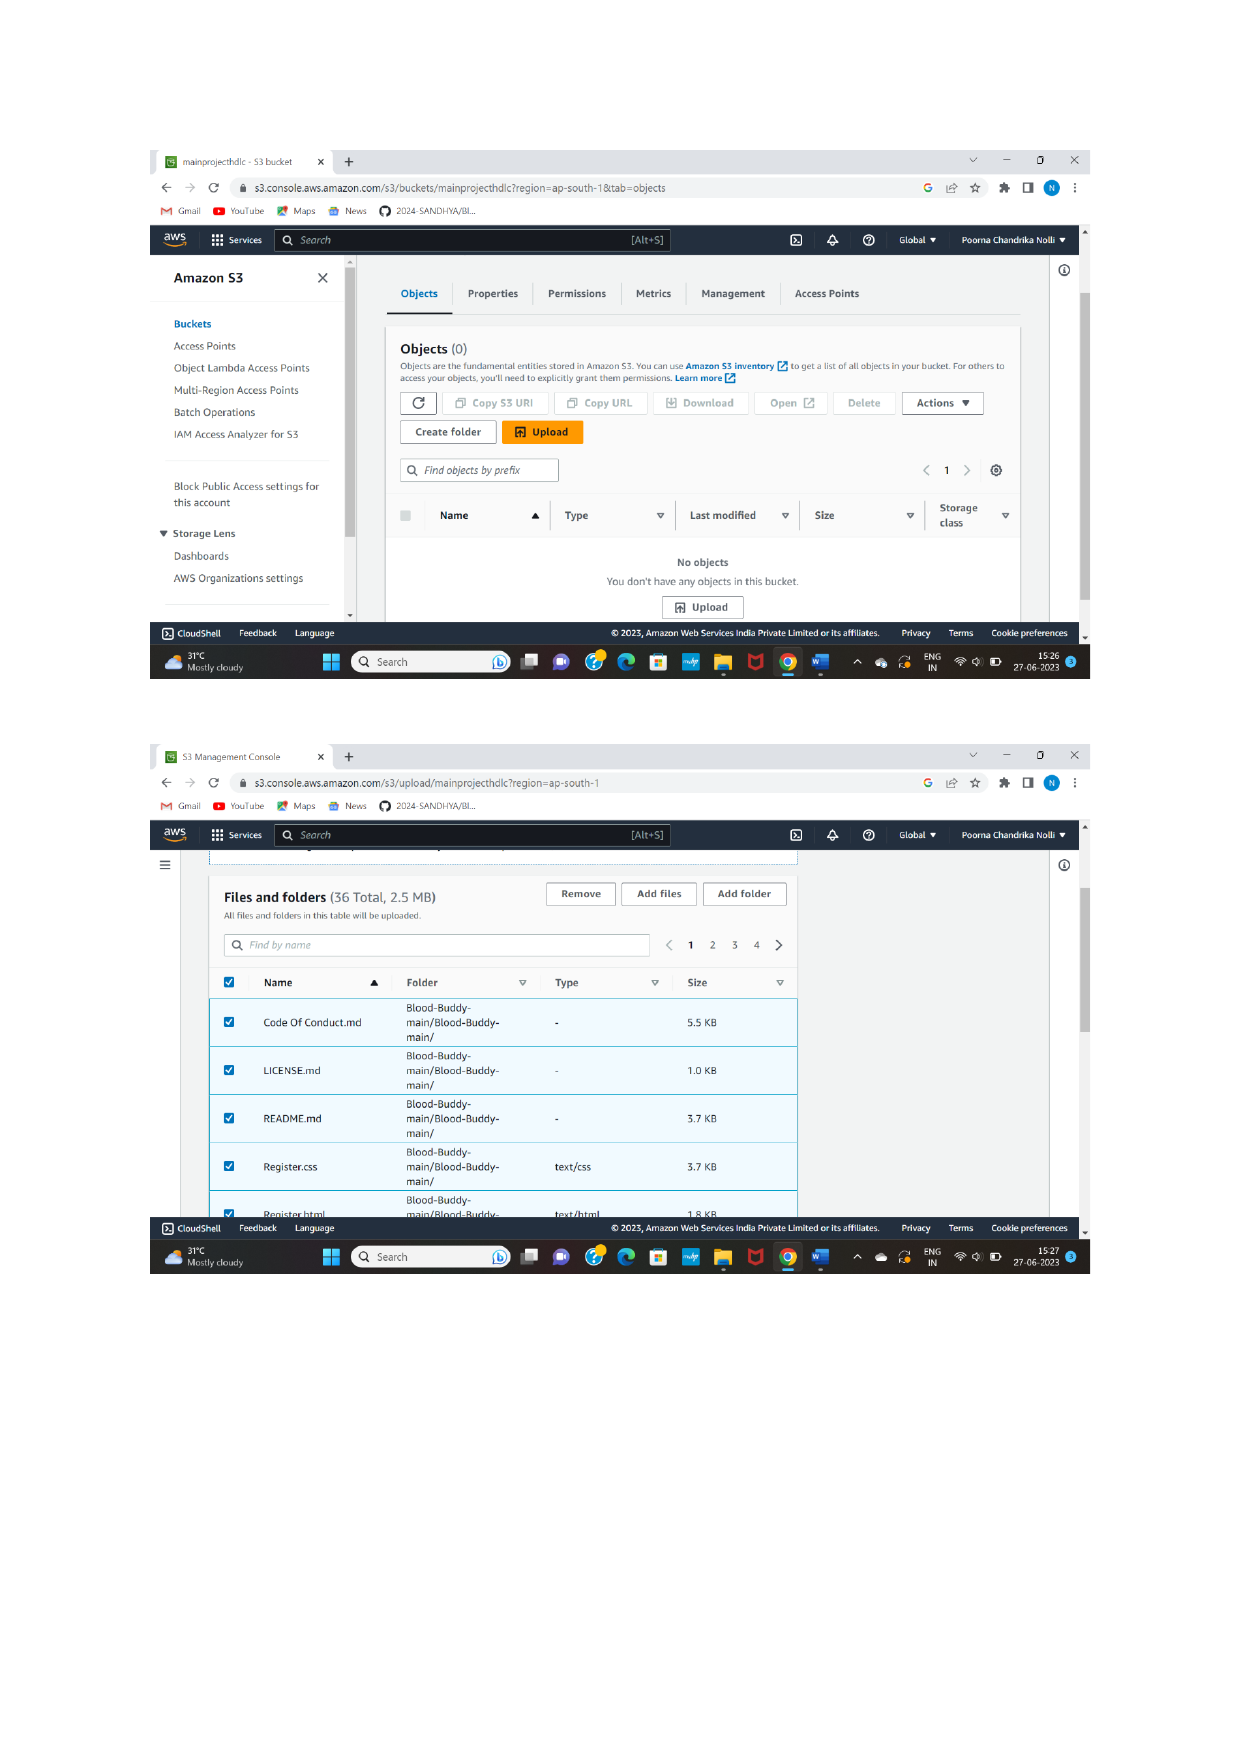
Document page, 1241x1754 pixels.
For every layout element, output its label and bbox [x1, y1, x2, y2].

picture [150, 744, 1091, 1274]
picture [150, 150, 1091, 679]
